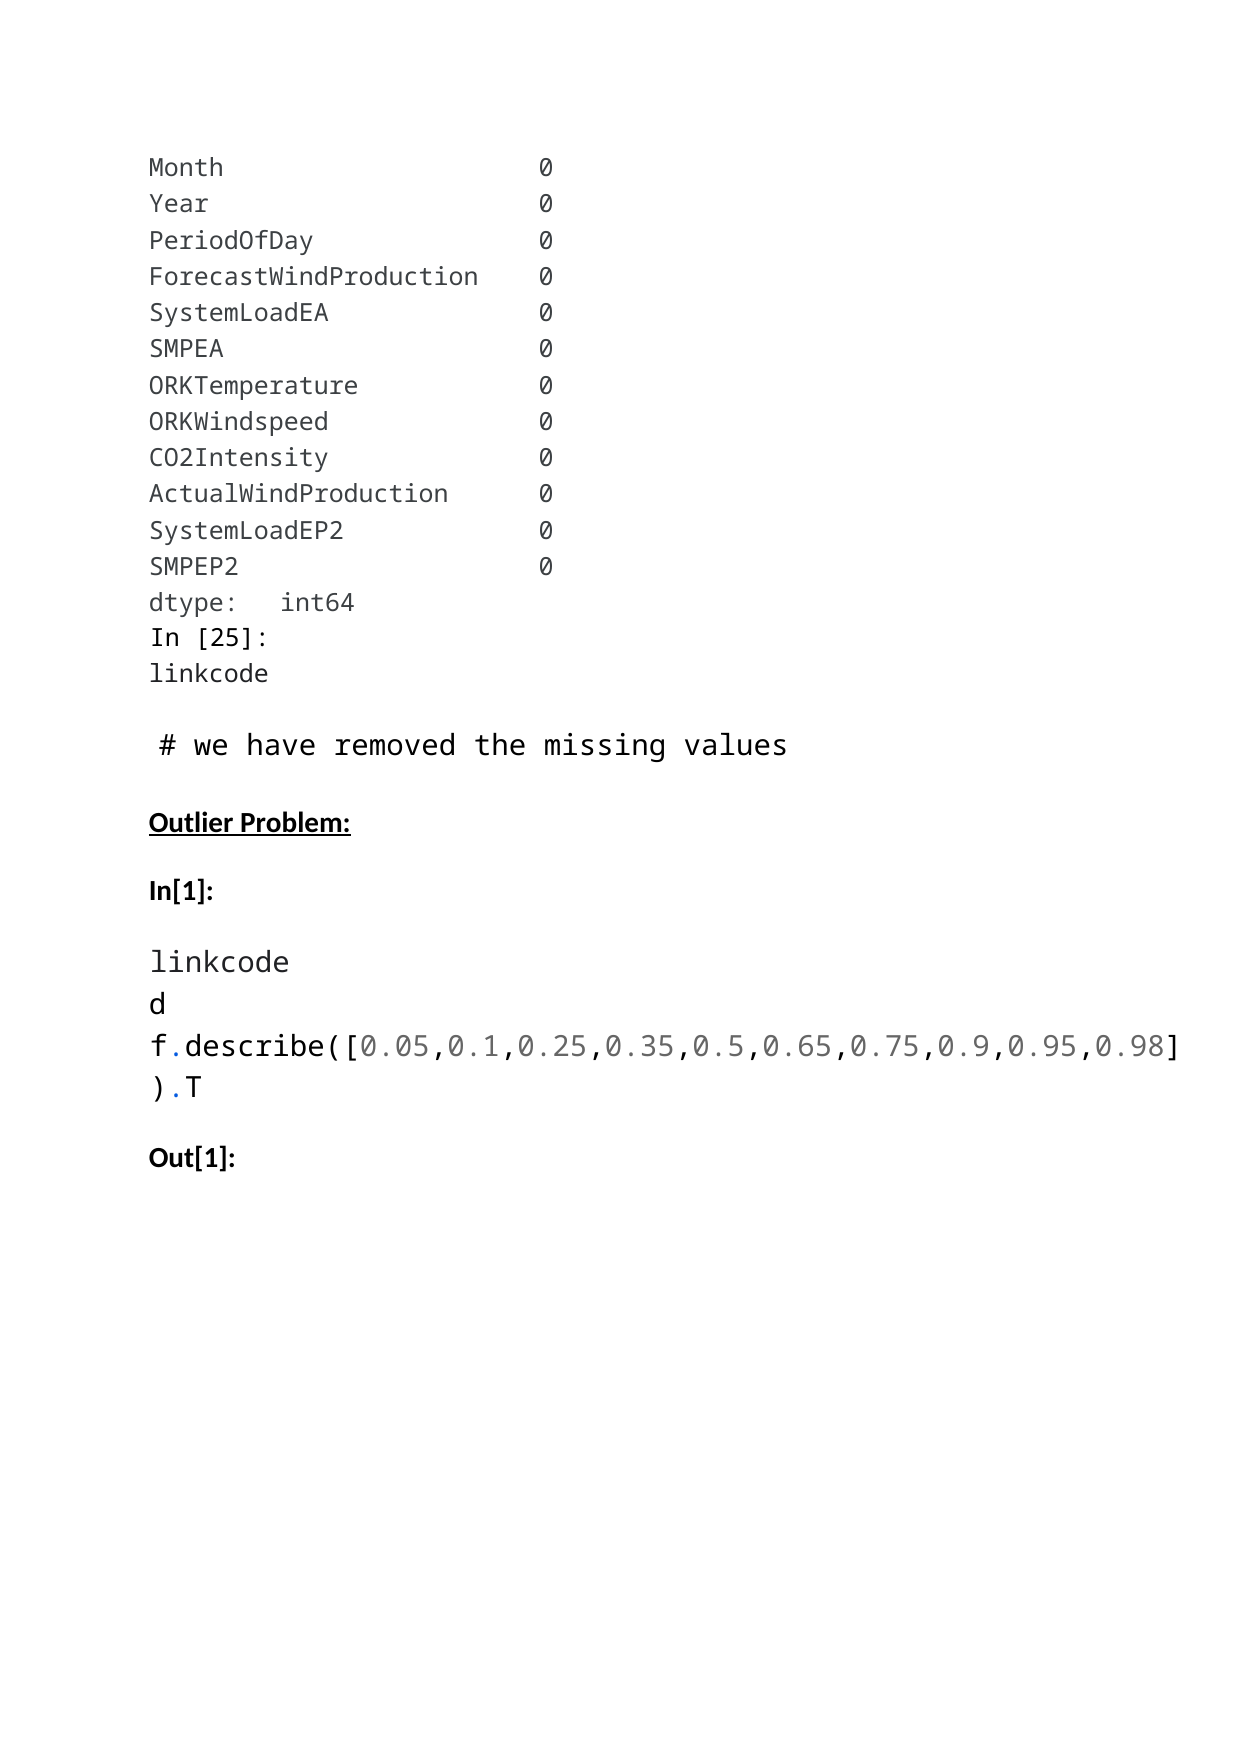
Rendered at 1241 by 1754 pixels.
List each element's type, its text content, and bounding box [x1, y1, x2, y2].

text SMPEP2 0 [148, 548, 865, 583]
text In[1]: [148, 872, 1189, 908]
text PeriodOfDay 0 [148, 222, 865, 256]
text SystemLoadEA 0 [148, 295, 865, 329]
text # we have removed the missing values [158, 724, 1189, 764]
text ORKTemperature 0 [148, 367, 865, 401]
text ForecastWindProduction 0 [148, 258, 865, 293]
text Year 0 [148, 186, 865, 220]
text SMPEA 0 [148, 331, 865, 365]
text Out[1]: [148, 1139, 1189, 1174]
text dtype: int64 In [25]: [148, 585, 355, 654]
text Month 0 [148, 150, 865, 184]
text linkcode [148, 656, 1189, 690]
text Outlier Problem: [148, 804, 1189, 839]
text SystemLoadEP2 0 [148, 512, 865, 546]
subtitle df.describe([0.05,0.1,0.25,0.35,0.5,0.65,0.75,0.9,0.95,0.98]).T [148, 983, 1189, 1106]
text ORKWindspeed 0 [148, 403, 865, 438]
text CO2Intensity 0 [148, 440, 865, 474]
text linkcode [148, 911, 294, 981]
text ActualWindProduction 0 [148, 476, 865, 510]
